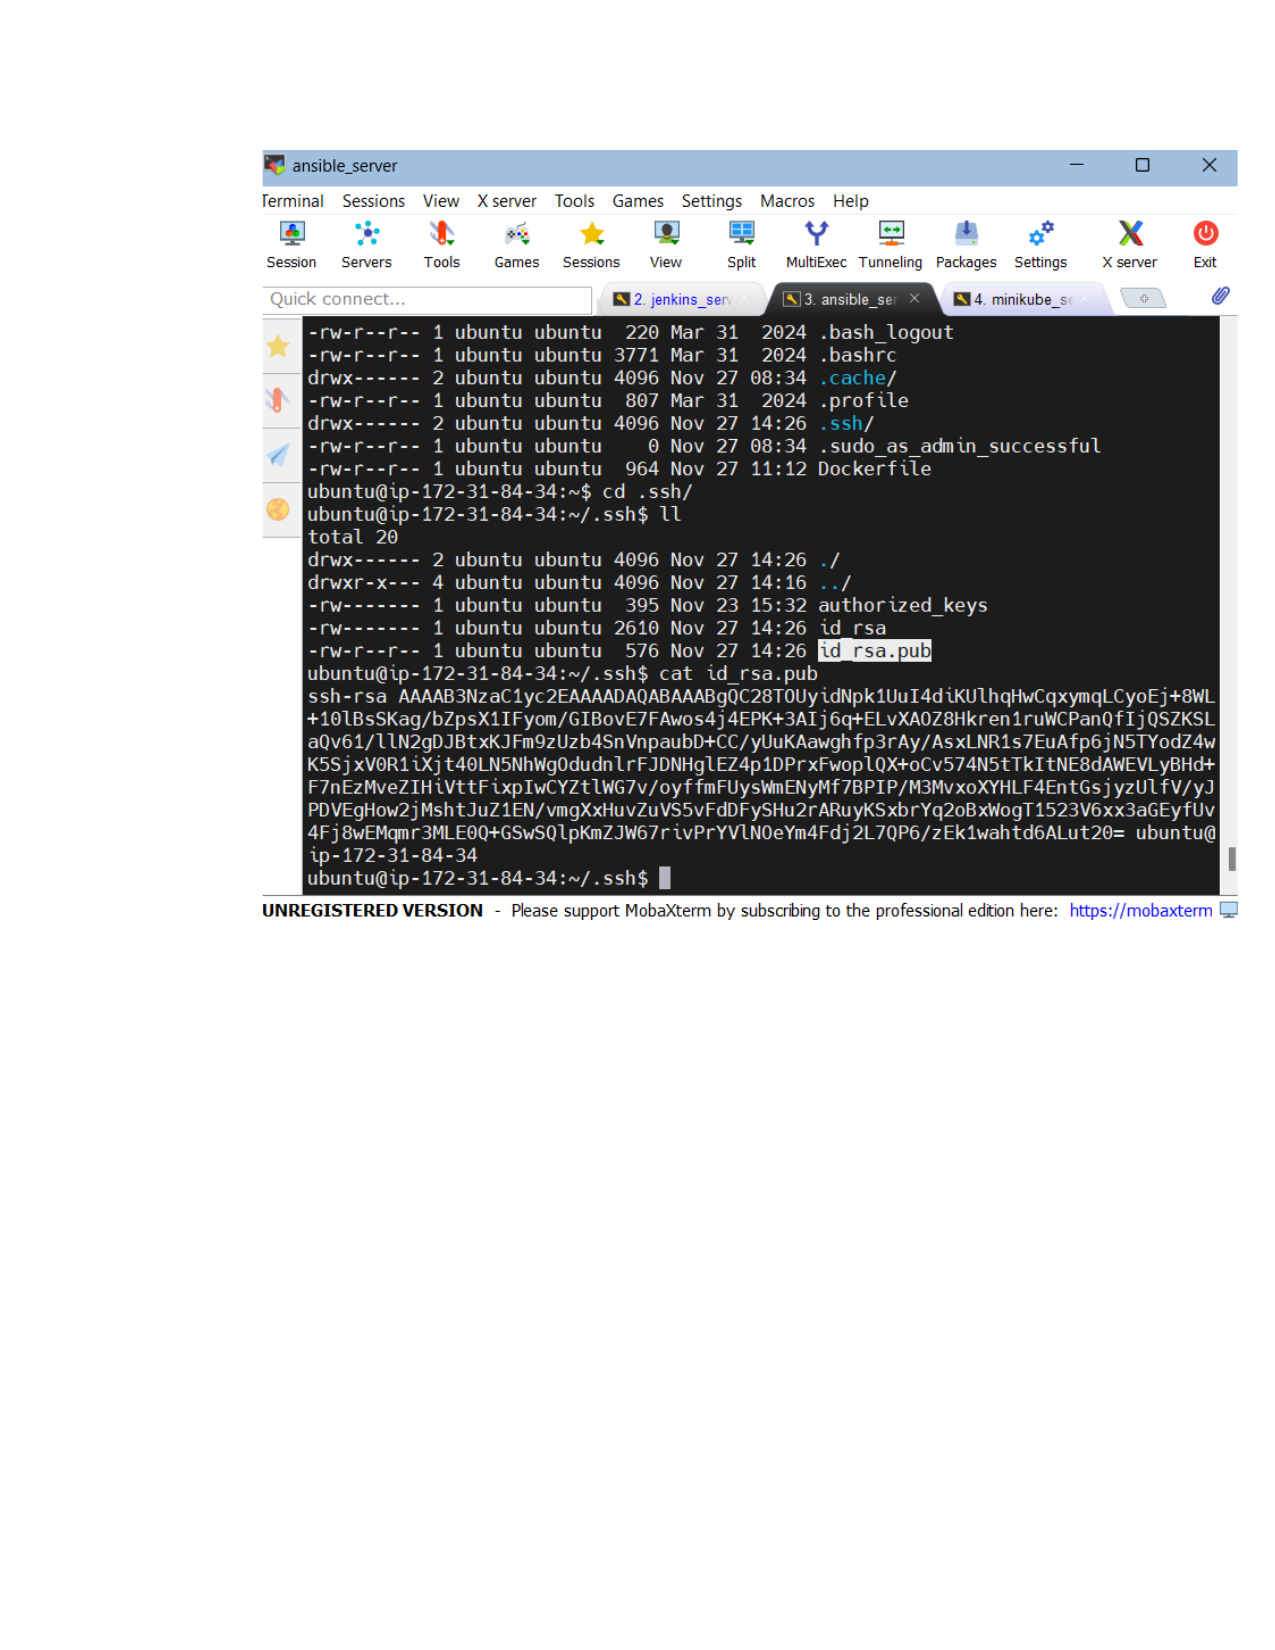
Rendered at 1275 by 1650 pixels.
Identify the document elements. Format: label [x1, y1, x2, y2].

picture [262, 150, 1238, 920]
